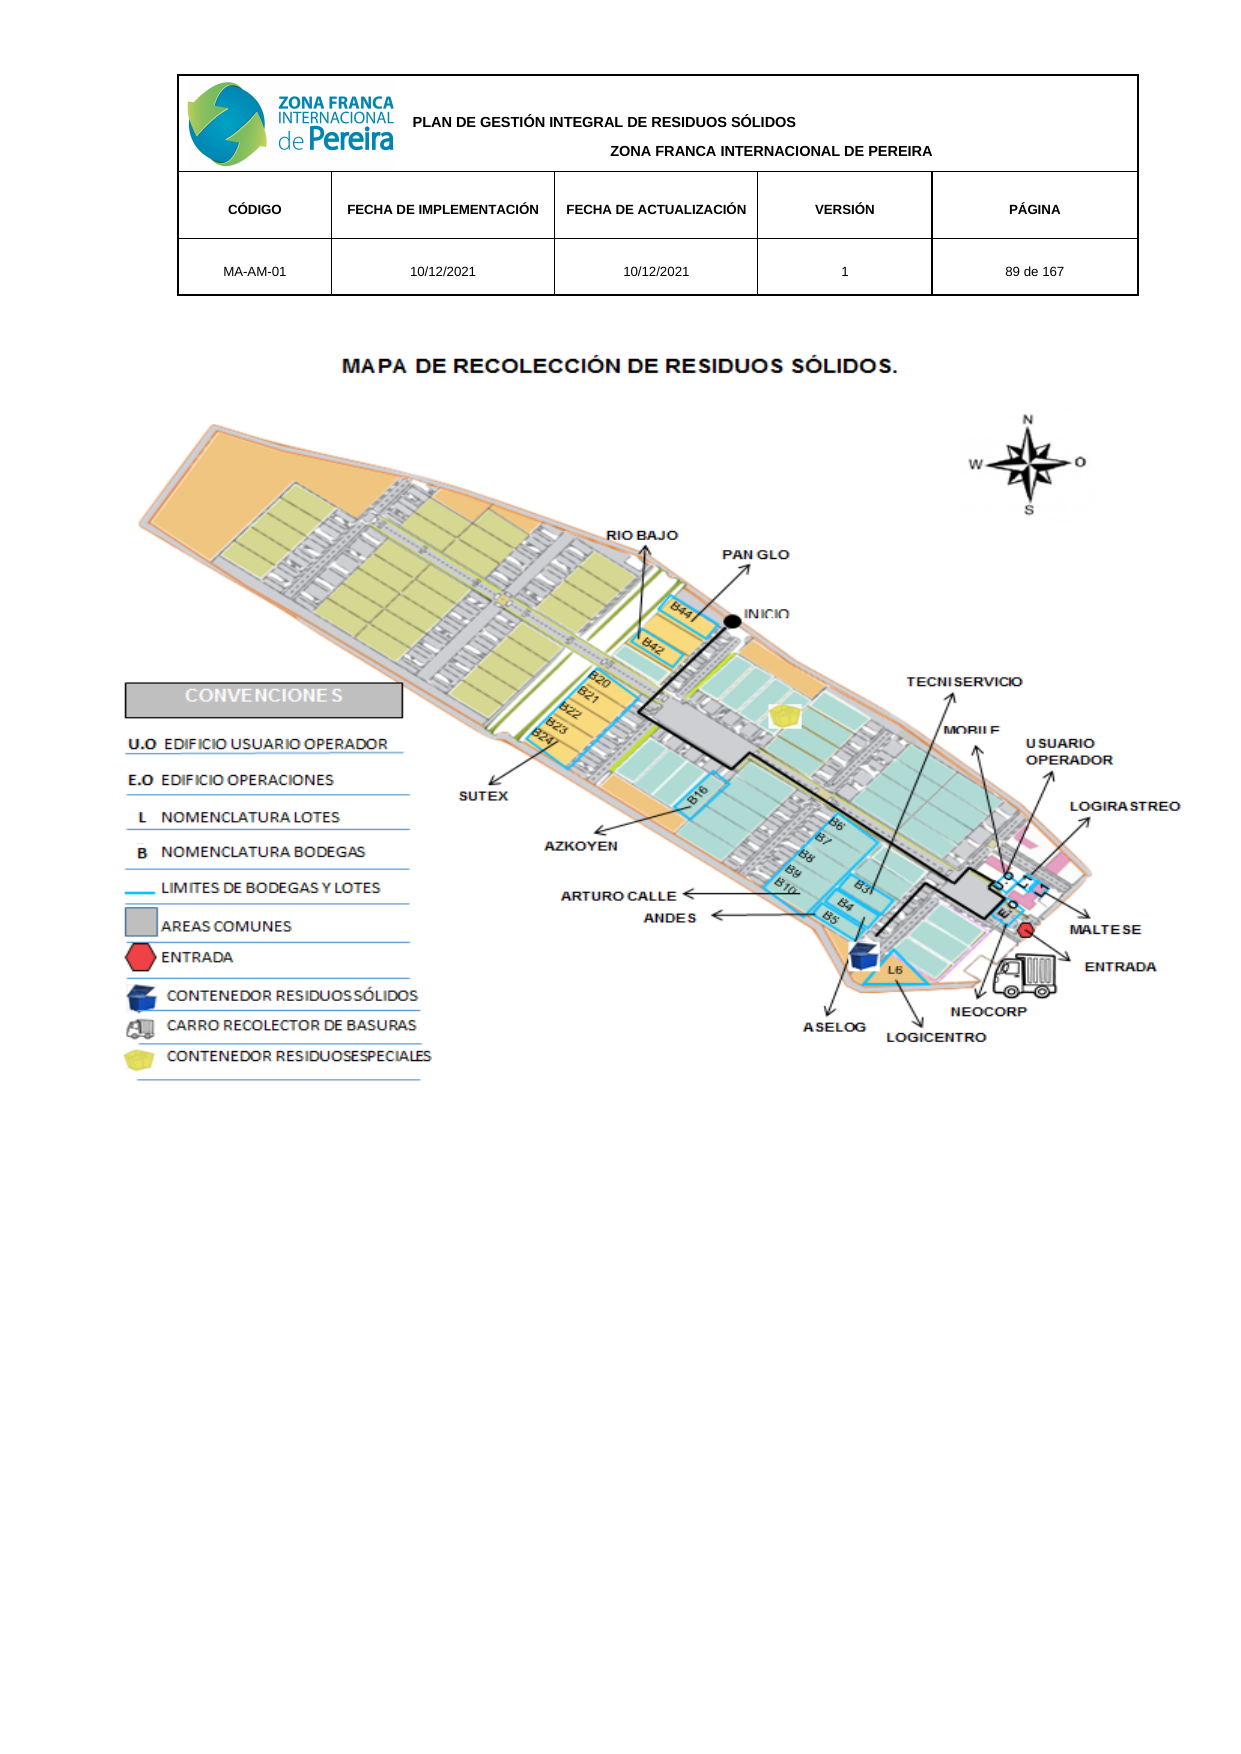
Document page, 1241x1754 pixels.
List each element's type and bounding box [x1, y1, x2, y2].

picture [187, 77, 394, 171]
picture [86, 342, 1205, 1096]
